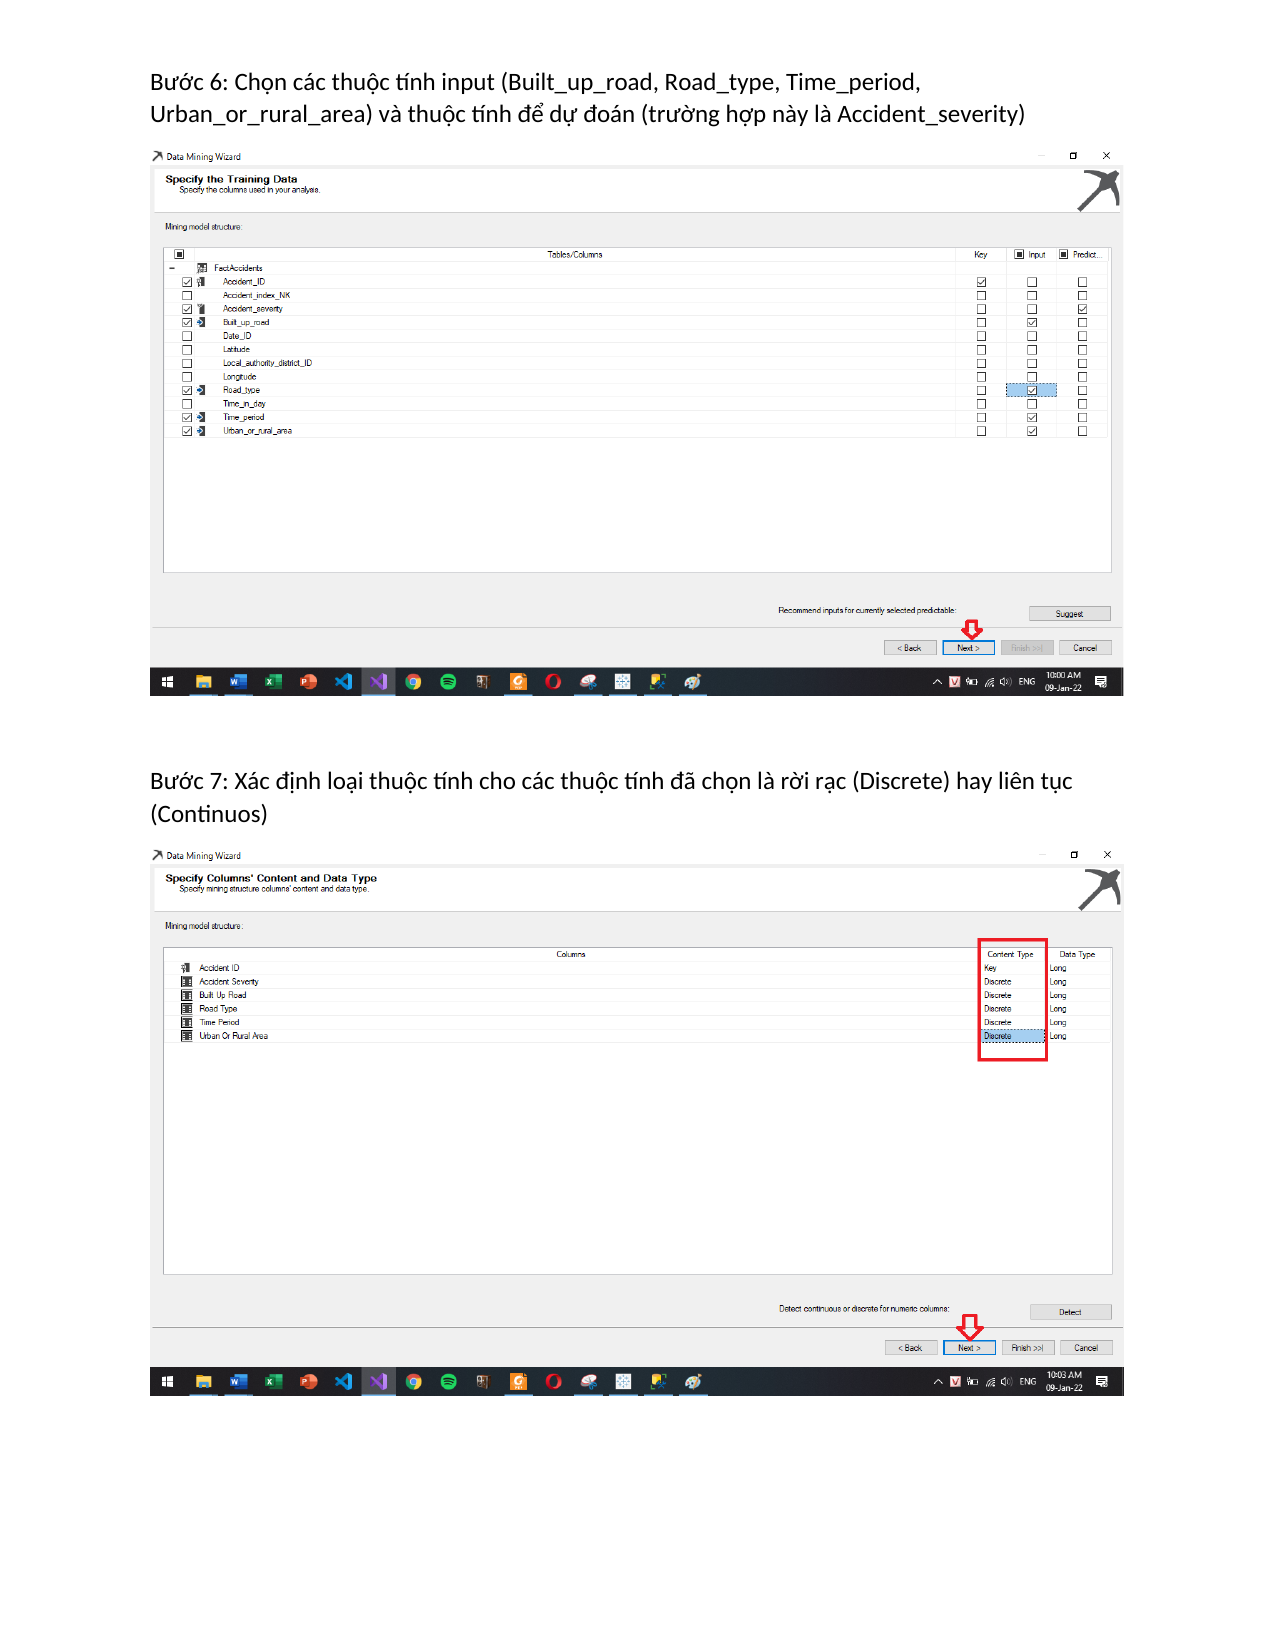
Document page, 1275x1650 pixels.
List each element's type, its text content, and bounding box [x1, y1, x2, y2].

picture [150, 148, 1124, 697]
text Bước 6: Chọn các thuộc tính input (Built_up_road, Road_type, Time_period, Urban_or_rural_area) và thuộc tính để dự đoán (trường hợp này là Accident_severity) [150, 66, 1125, 129]
picture [150, 847, 1124, 1397]
text Bước 7: Xác định loại thuộc tính cho các thuộc tính đã chọn là rời rạc (Discrete) hay liên tục (Continuos) [150, 765, 1125, 829]
